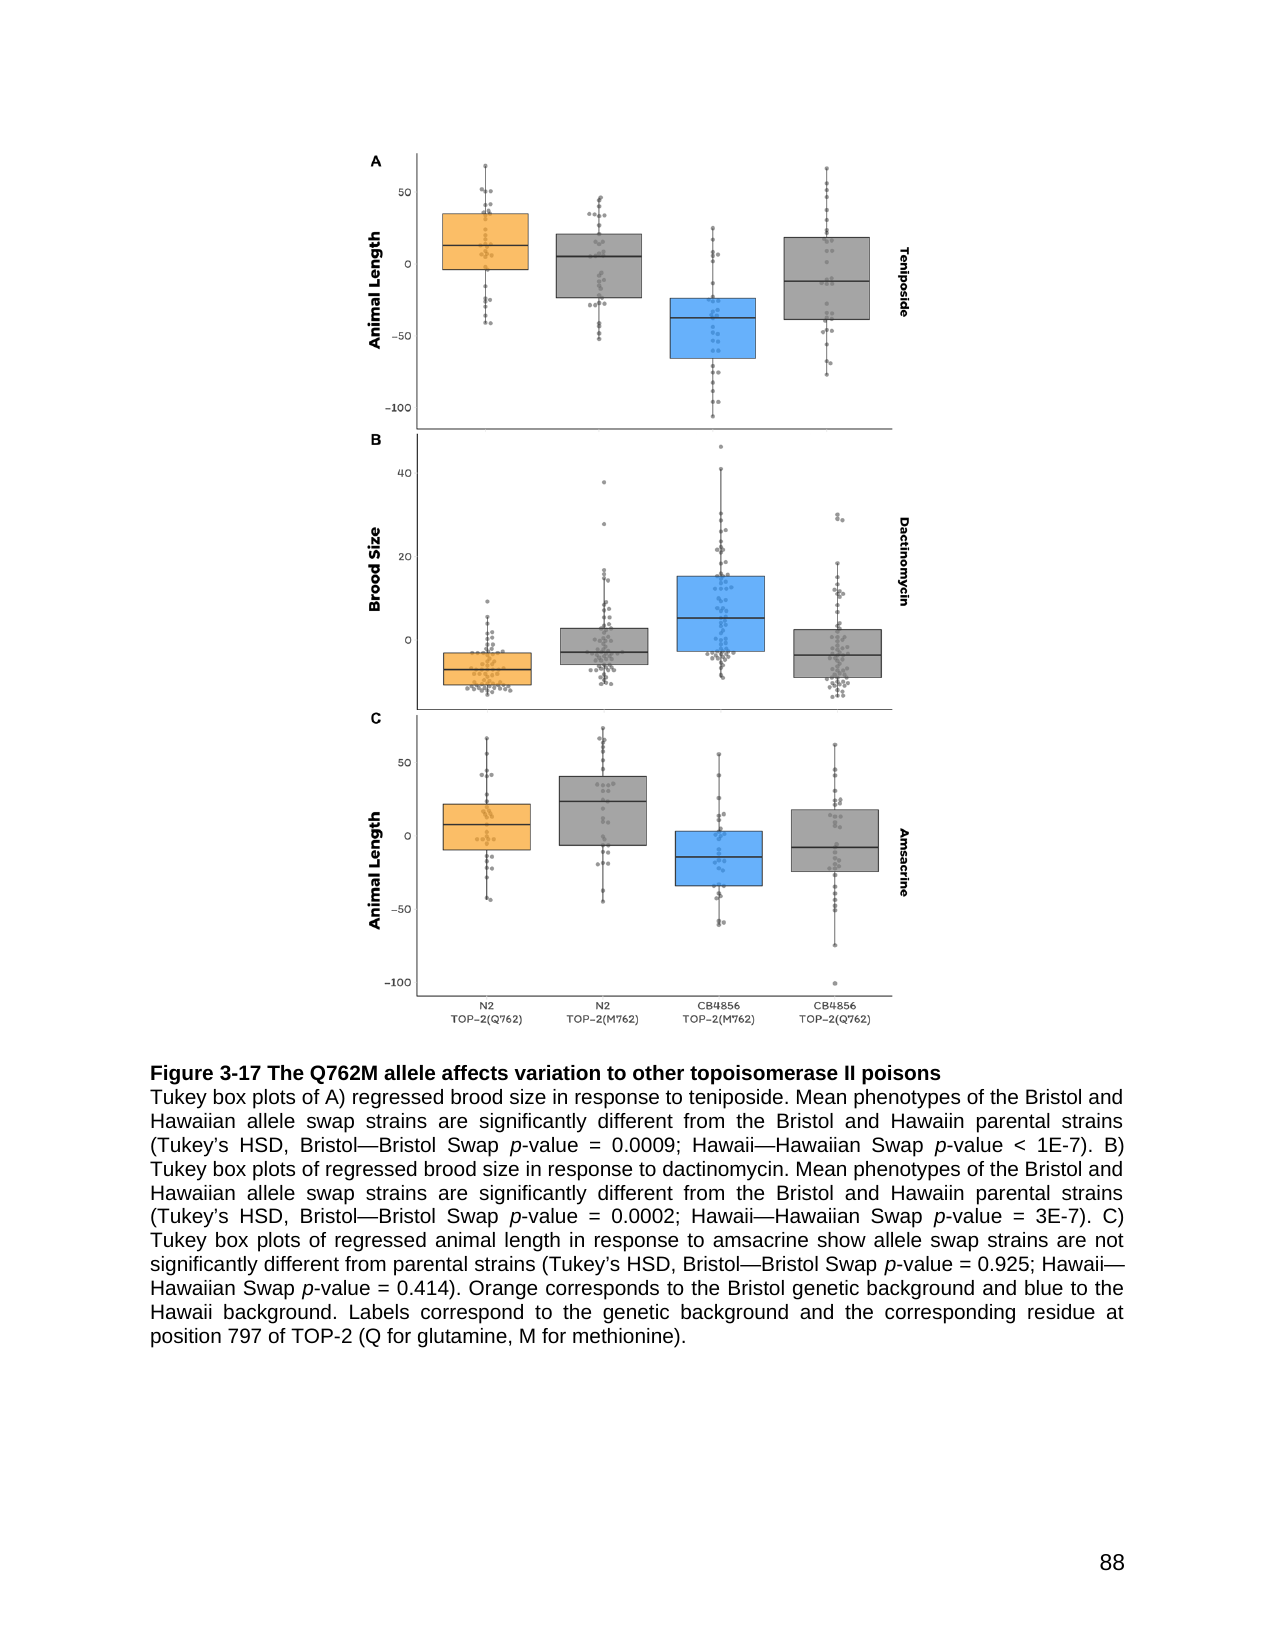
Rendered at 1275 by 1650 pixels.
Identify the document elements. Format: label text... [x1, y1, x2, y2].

picture [365, 150, 910, 1030]
text Tukey box plots of A) regressed brood size in response to teniposide. Mean phenotypes of the Bristol and Hawaiian allele swap strains are significantly different from the Bristol and Hawaiin parental strains (Tukey’s HSD, Bristol—Bristol Swap p-value = 0.0009; Hawaii—Hawaiian Swap p-value < 1E-7). B) Tukey box plots of regressed brood size in response to dactinomycin. Mean phenotypes of the Bristol and Hawaiian allele swap strains are significantly different from the Bristol and Hawaiin parental strains (Tukey’s HSD, Bristol—Bristol Swap p-value = 0.0002; Hawaii—Hawaiian Swap p-value = 3E-7). C) Tukey box plots of regressed animal length in response to amsacrine show allele swap strains are not significantly different from parental strains (Tukey’s HSD, Bristol—Bristol Swap p-value = 0.925; Hawaii—Hawaiian Swap p-value = 0.414). Orange corresponds to the Bristol genetic background and blue to the Hawaii background. Labels correspond to the genetic background and the corresponding residue at position 797 of TOP-2 (Q for glutamine, M for methionine). [150, 1084, 1125, 1348]
